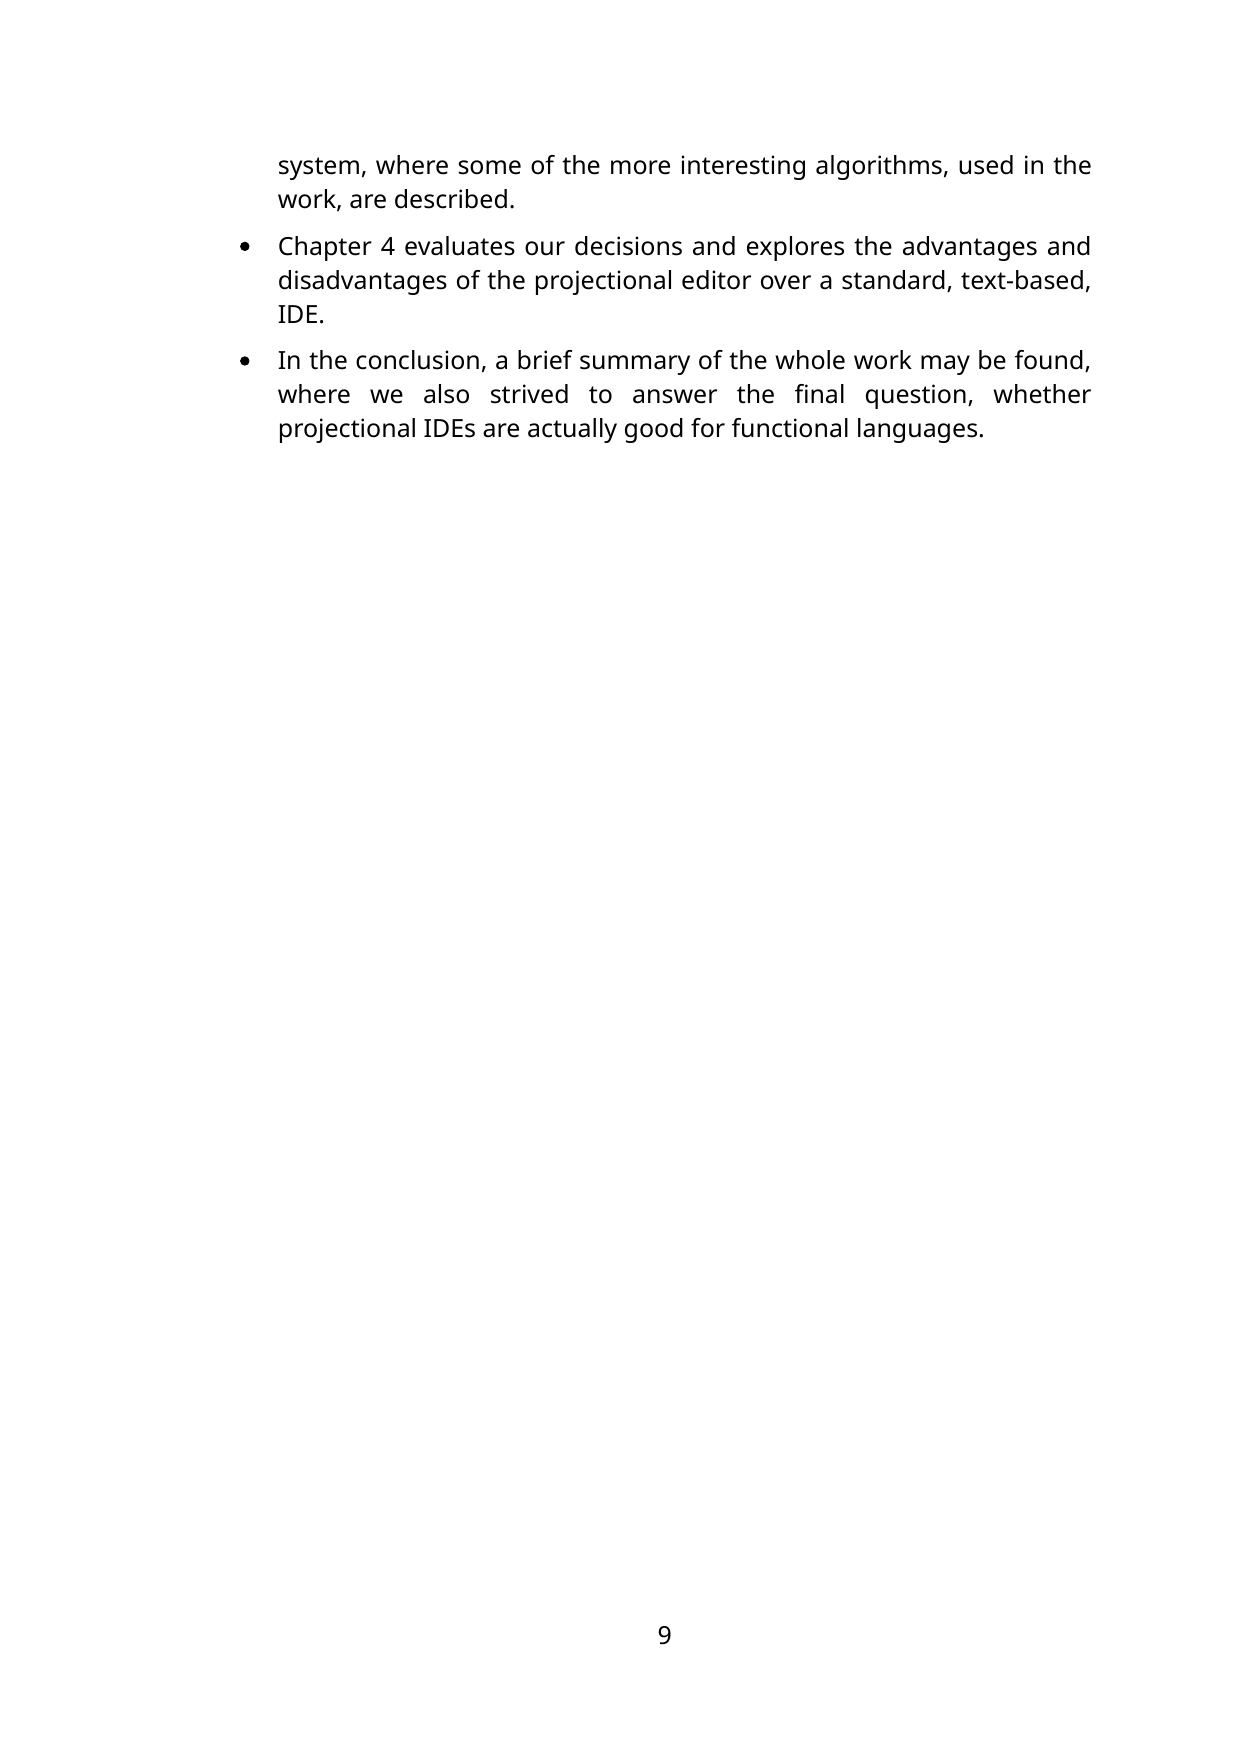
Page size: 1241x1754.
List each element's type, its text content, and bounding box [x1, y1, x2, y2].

text In the conclusion, a brief summary of the whole work may be found, where we also strived to answer the final question, whether projectional IDEs are actually good for functional languages. [240, 343, 1092, 445]
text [240, 148, 1092, 216]
text Chapter 4 evaluates our decisions and explores the advantages and disadvantages of the projectional editor over a standard, text-based, IDE. [240, 228, 1092, 331]
